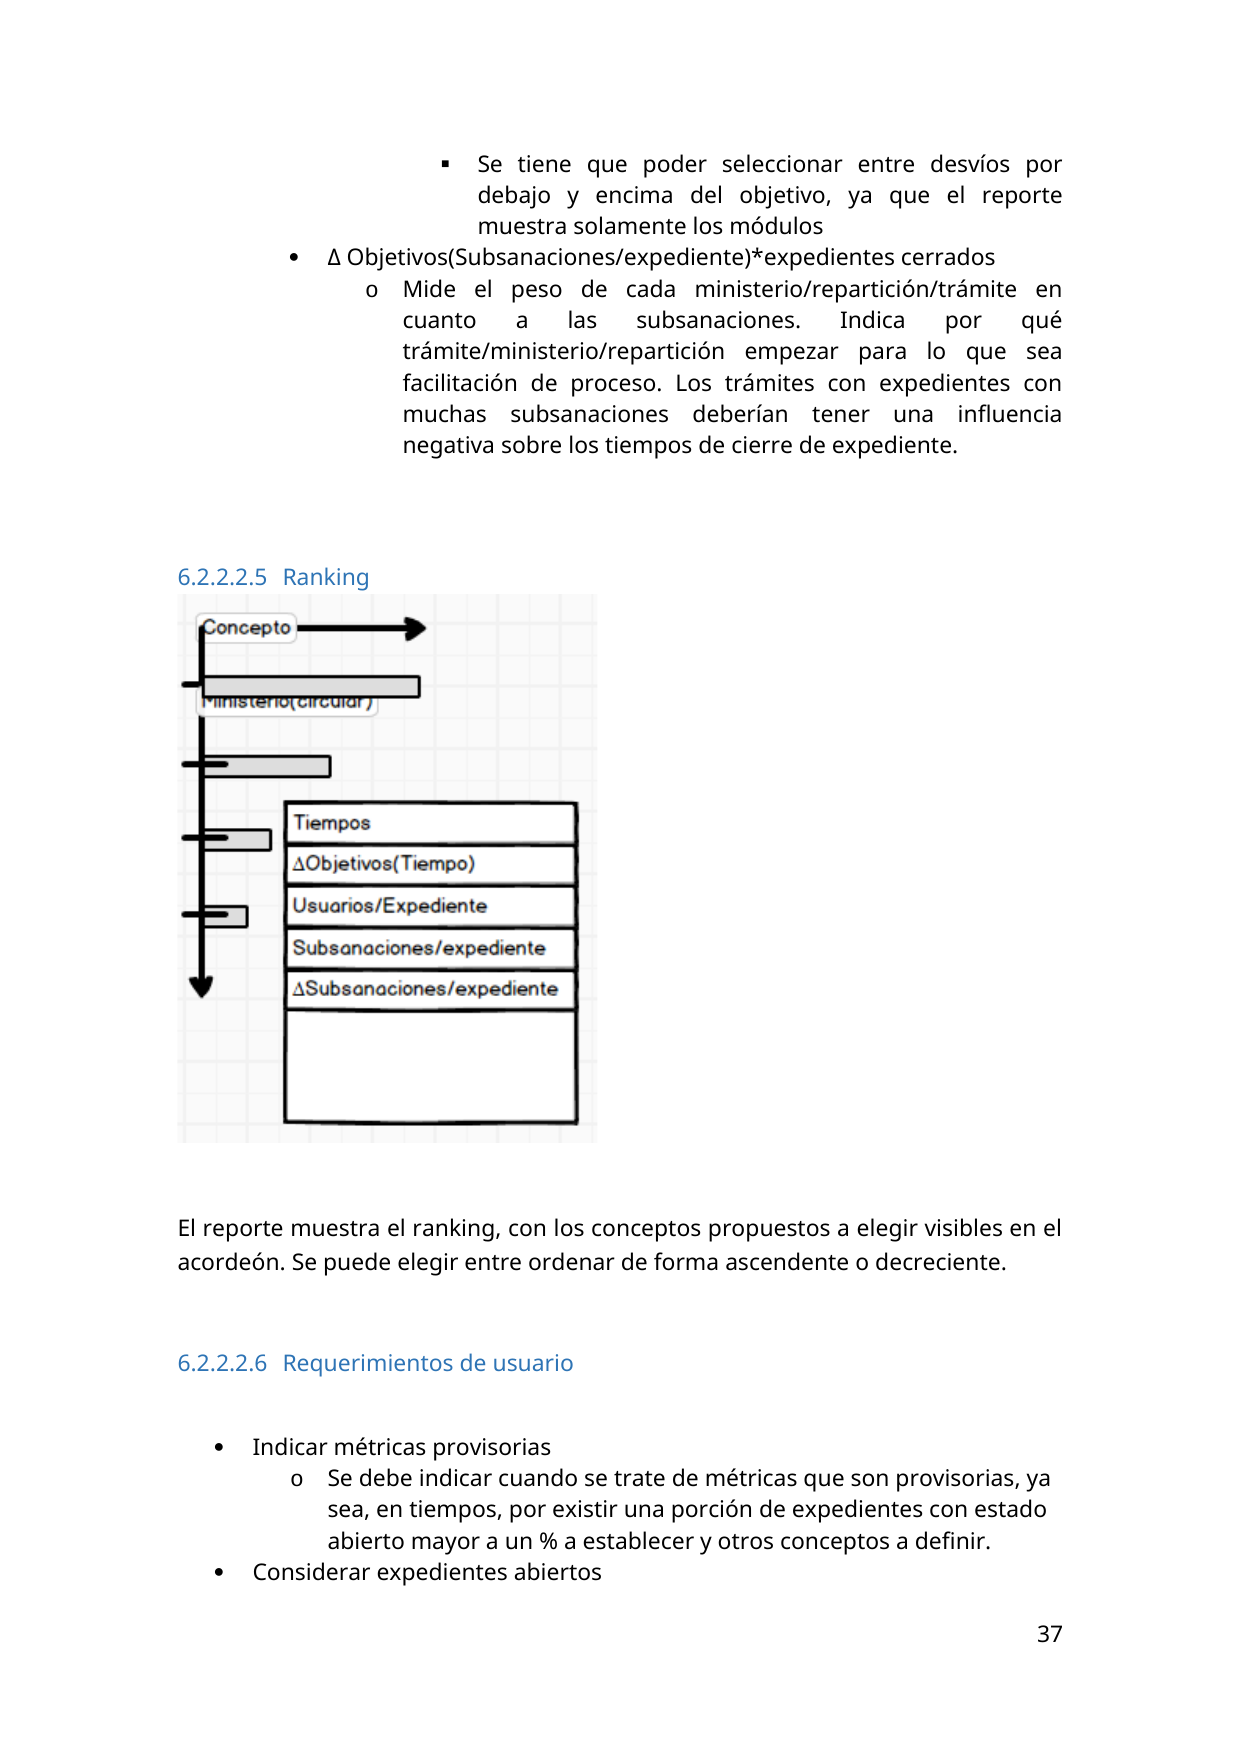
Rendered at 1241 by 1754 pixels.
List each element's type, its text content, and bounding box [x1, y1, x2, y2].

picture [177, 594, 598, 1143]
list Considerar expedientes abiertos [215, 1556, 1063, 1587]
list Se debe indicar cuando se trate de métricas que son provisorias, ya sea, en tiempos, por existir una porción de expedientes con estado abierto mayor a un % a establecer y otros conceptos a definir. [290, 1462, 1063, 1556]
subtitle Ranking [177, 561, 1063, 592]
subtitle Requerimientos de usuario [177, 1347, 1063, 1378]
text El reporte muestra el ranking, con los conceptos propuestos a elegir visibles en el acordeón. Se puede elegir entre ordenar de forma ascendente o decreciente. [177, 1212, 1063, 1277]
list Δ Objetivos(Subsanaciones/expediente)*expedientes cerrados [290, 241, 1063, 273]
list Mide el peso de cada ministerio/repartición/trámite en cuanto a las subsanaciones. Indica por qué trámite/ministerio/repartición empezar para lo que sea facilitación de proceso. Los trámites con expedientes con muchas subsanaciones deberían tener una influencia negativa sobre los tiempos de cierre de expediente. [365, 273, 1063, 460]
list Indicar métricas provisorias [215, 1431, 1063, 1462]
list Se tiene que poder seleccionar entre desvíos por debajo y encima del objetivo, ya que el reporte muestra solamente los módulos [440, 148, 1063, 241]
